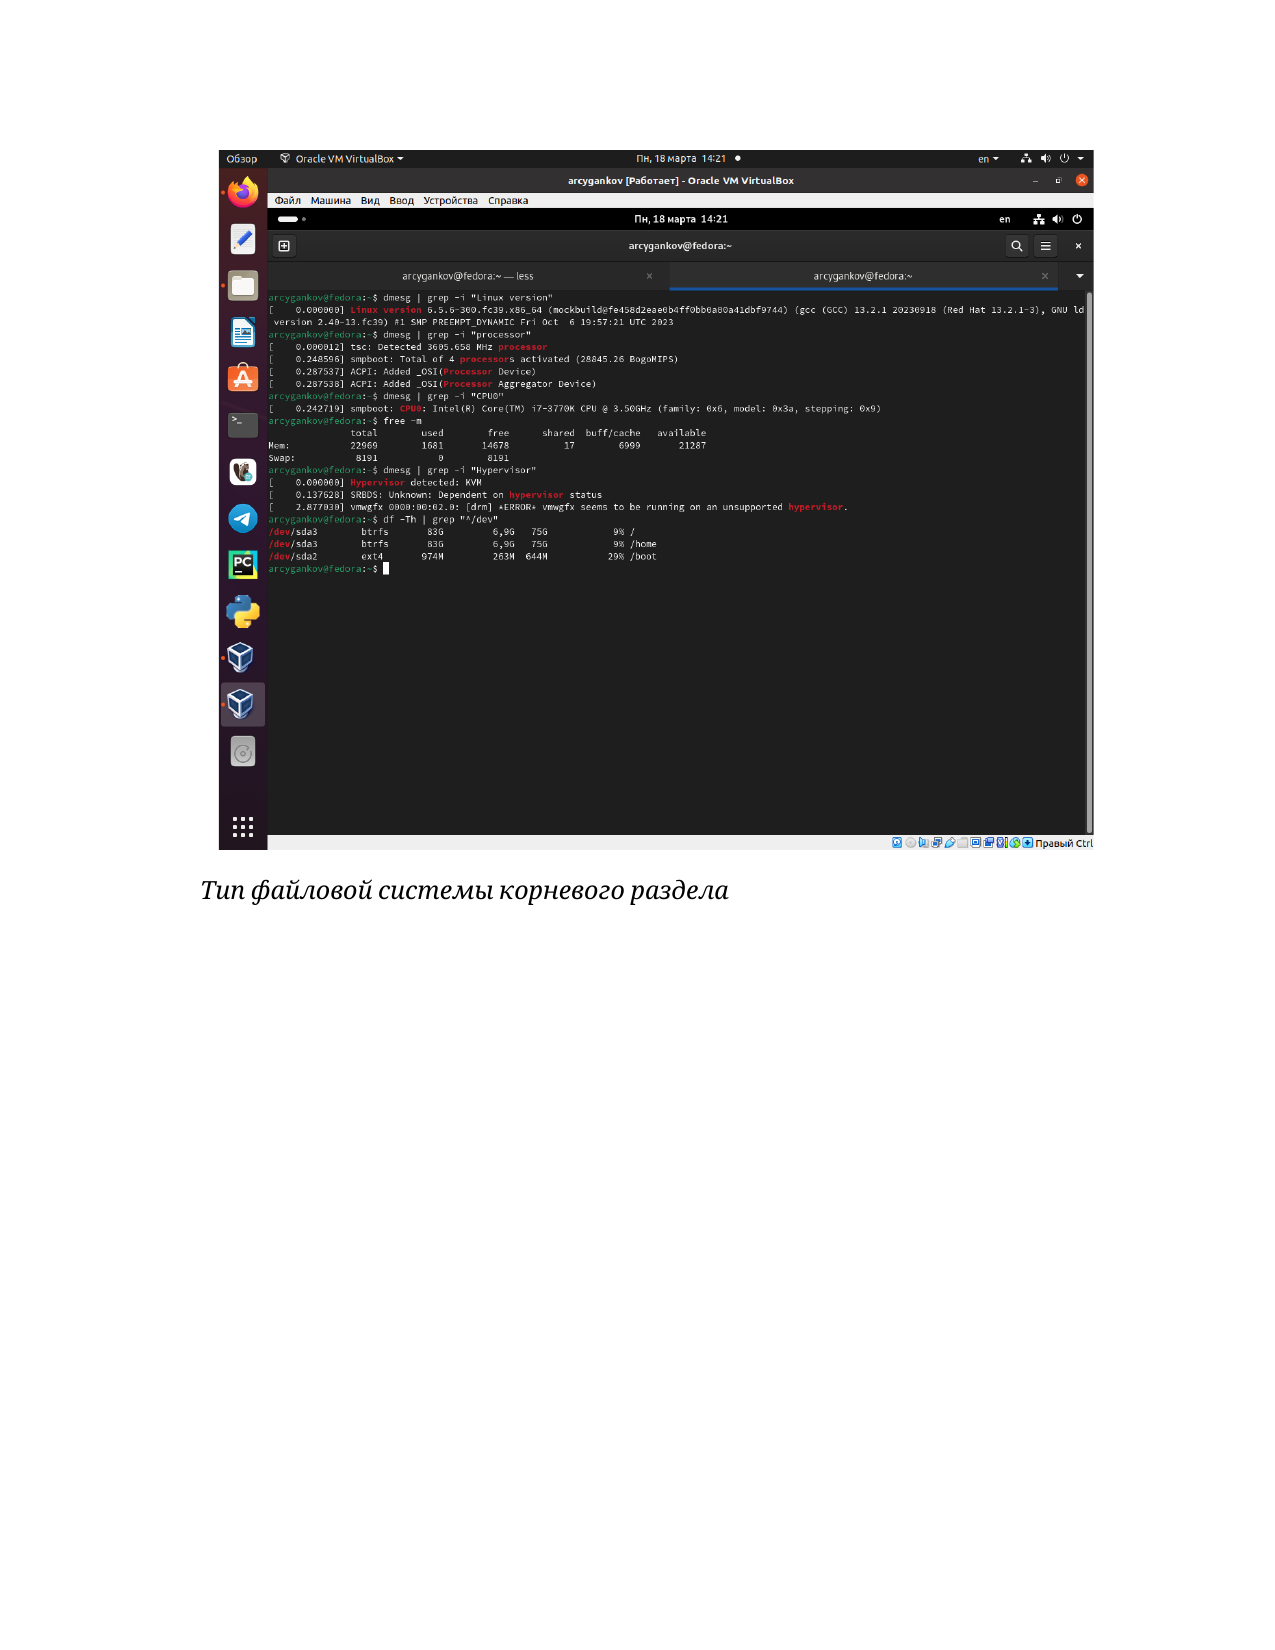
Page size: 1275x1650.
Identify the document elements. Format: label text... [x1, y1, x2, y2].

picture [218, 150, 1094, 850]
list Тип файловой системы корневого раздела [150, 877, 1125, 906]
